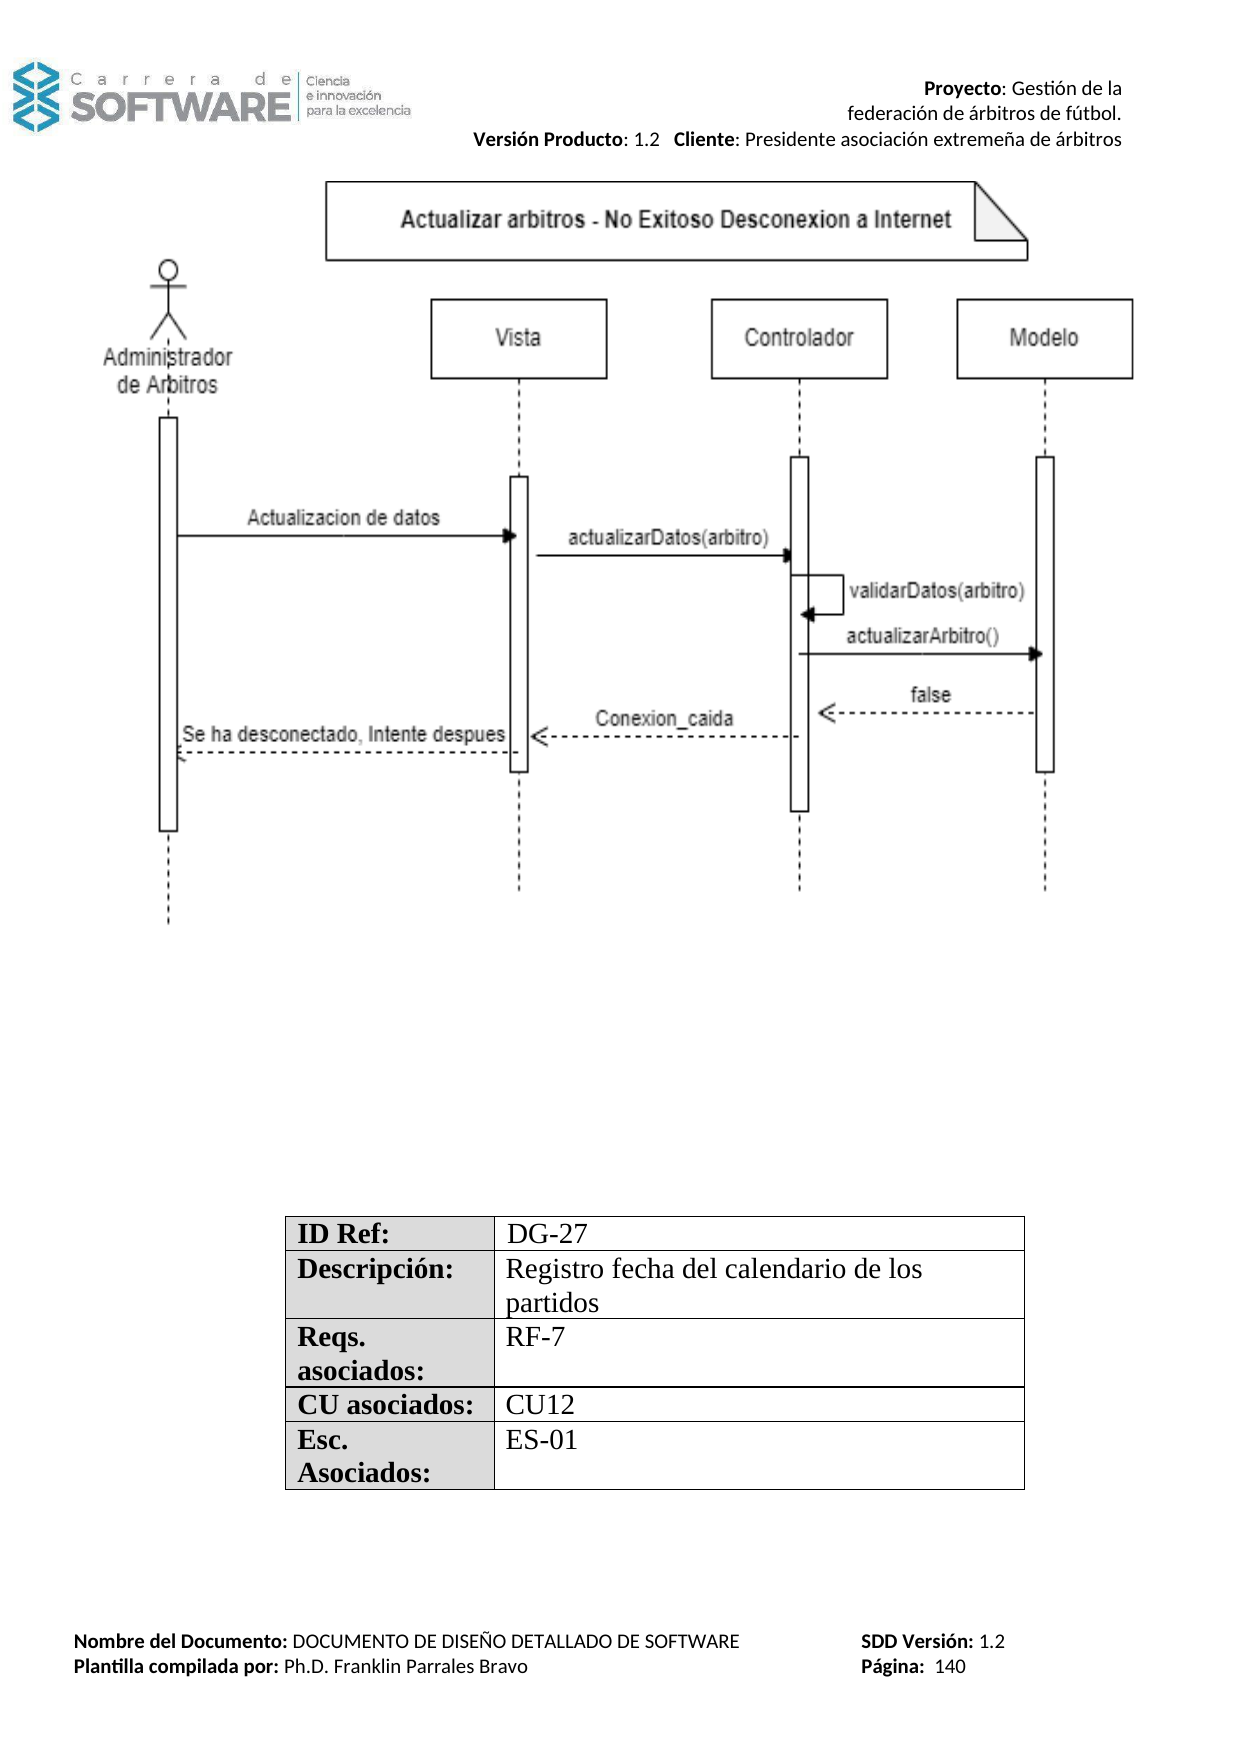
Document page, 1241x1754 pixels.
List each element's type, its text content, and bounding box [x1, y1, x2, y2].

table_header DG-27 [495, 1217, 1024, 1250]
table_cell Reqs. asociados: [286, 1319, 494, 1386]
picture [103, 181, 1134, 931]
table_cell Esc. Asociados: [286, 1422, 494, 1489]
table_cell CU asociados: [286, 1388, 494, 1421]
table_cell Registro fecha del calendario de los partidos [495, 1251, 1024, 1318]
picture [2, 46, 417, 154]
table_cell Descripción: [286, 1251, 494, 1318]
table_cell ES-01 [495, 1422, 1024, 1489]
table_cell CU12 [495, 1388, 1024, 1421]
table_header ID Ref: [286, 1217, 494, 1250]
table_cell RF-7 [495, 1319, 1024, 1386]
